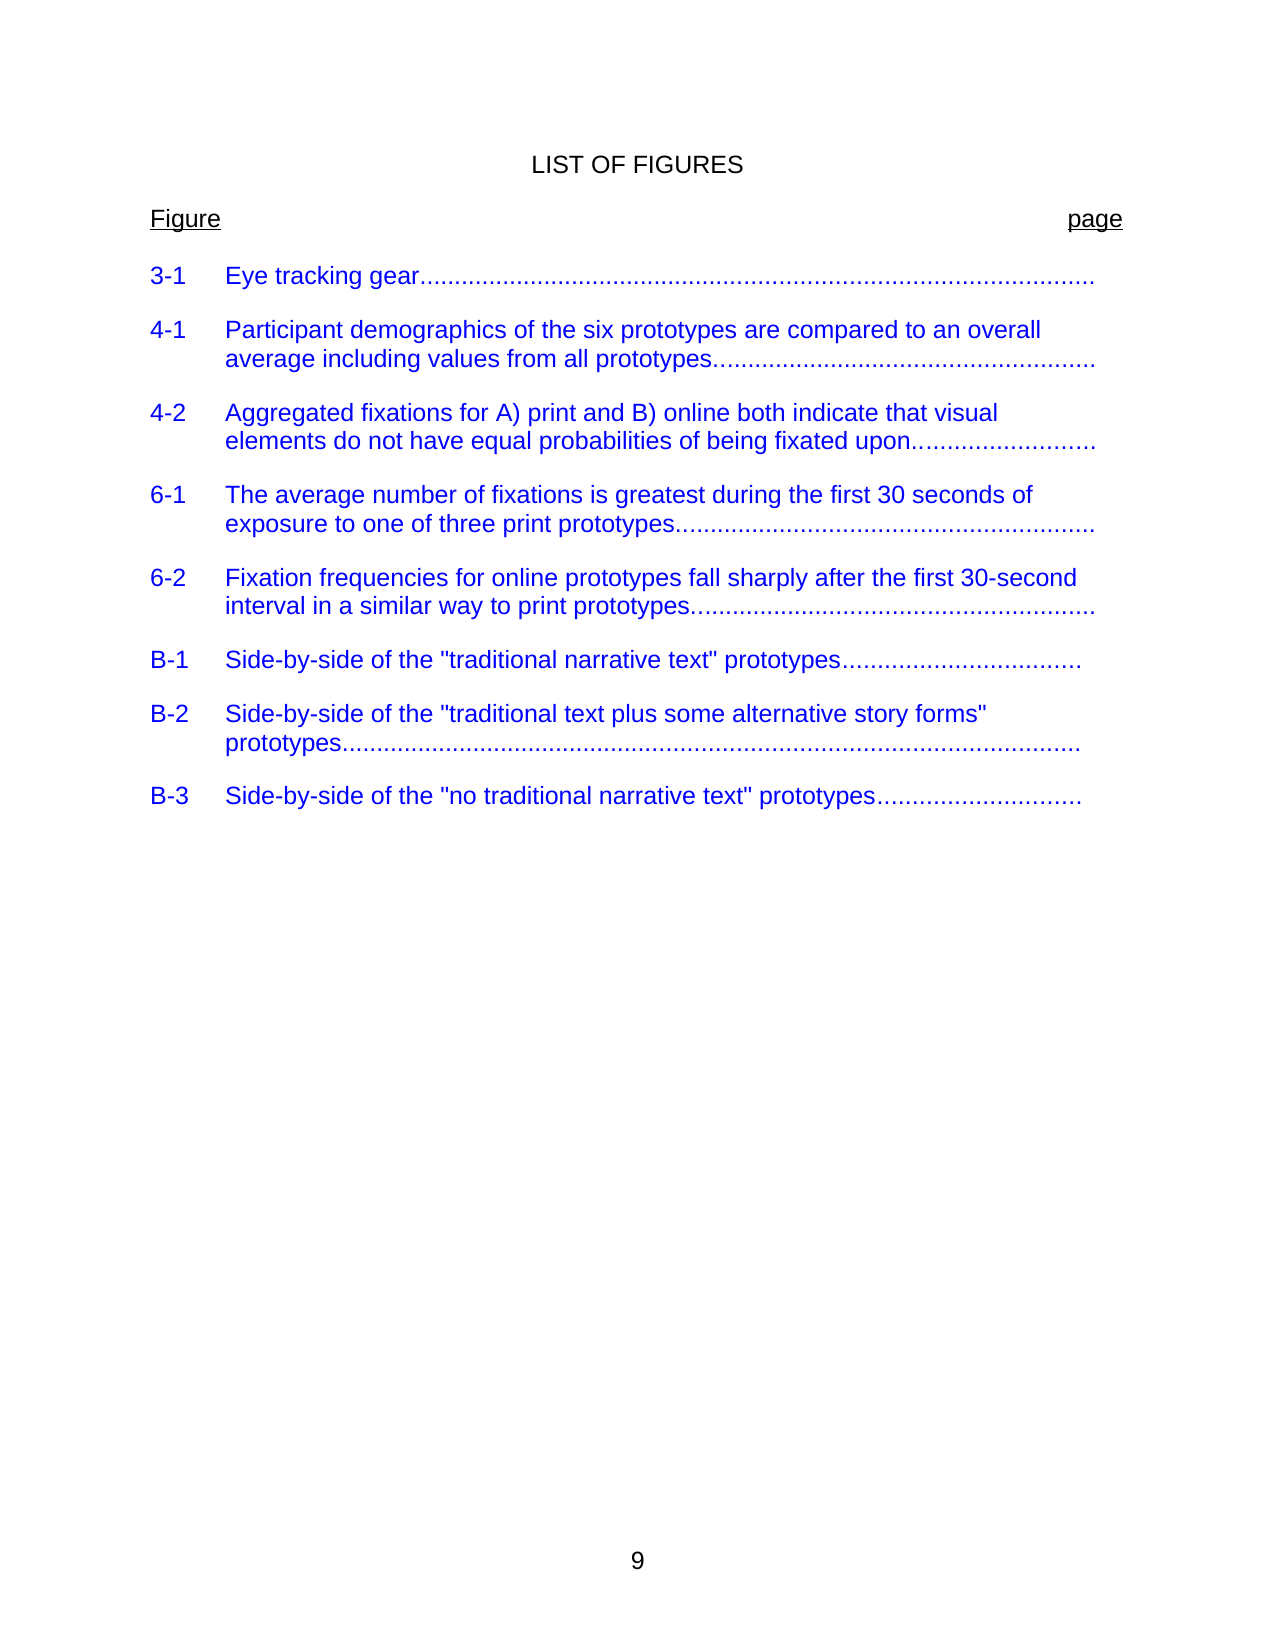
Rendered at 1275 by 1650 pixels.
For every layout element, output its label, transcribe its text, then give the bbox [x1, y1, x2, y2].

text B-3 Side-by-side of the "no traditional narrative text" prototypes 113 [150, 781, 1080, 810]
text 6-1 The average number of fixations is greatest during the first 30 seconds of exposure to one of three print prototypes.. 94 [150, 480, 1080, 537]
text B-2 Side-by-side of the "traditional text plus some alternative story forms" prototypes 112 [150, 699, 1080, 756]
text 4-1 Participant demographics of the six prototypes are compared to an overall average including values from all prototypes.. 74 [150, 315, 1080, 372]
text 3-1 Eye tracking gear. 57 [150, 261, 1080, 290]
text B-1 Side-by-side of the "traditional narrative text" prototypes 111 [150, 645, 1080, 674]
title LIST OF FIGURES [150, 150, 1125, 179]
text 4-2 Aggregated fixations for A) print and B) online both indicate that visual elements do not have equal probabilities of being fixated upon.. 79 [150, 397, 1080, 455]
text 6-2 Fixation frequencies for online prototypes fall sharply after the first 30-second interval in a similar way to print prototypes.. 95 [150, 562, 1080, 620]
text Figure page [150, 204, 1125, 232]
